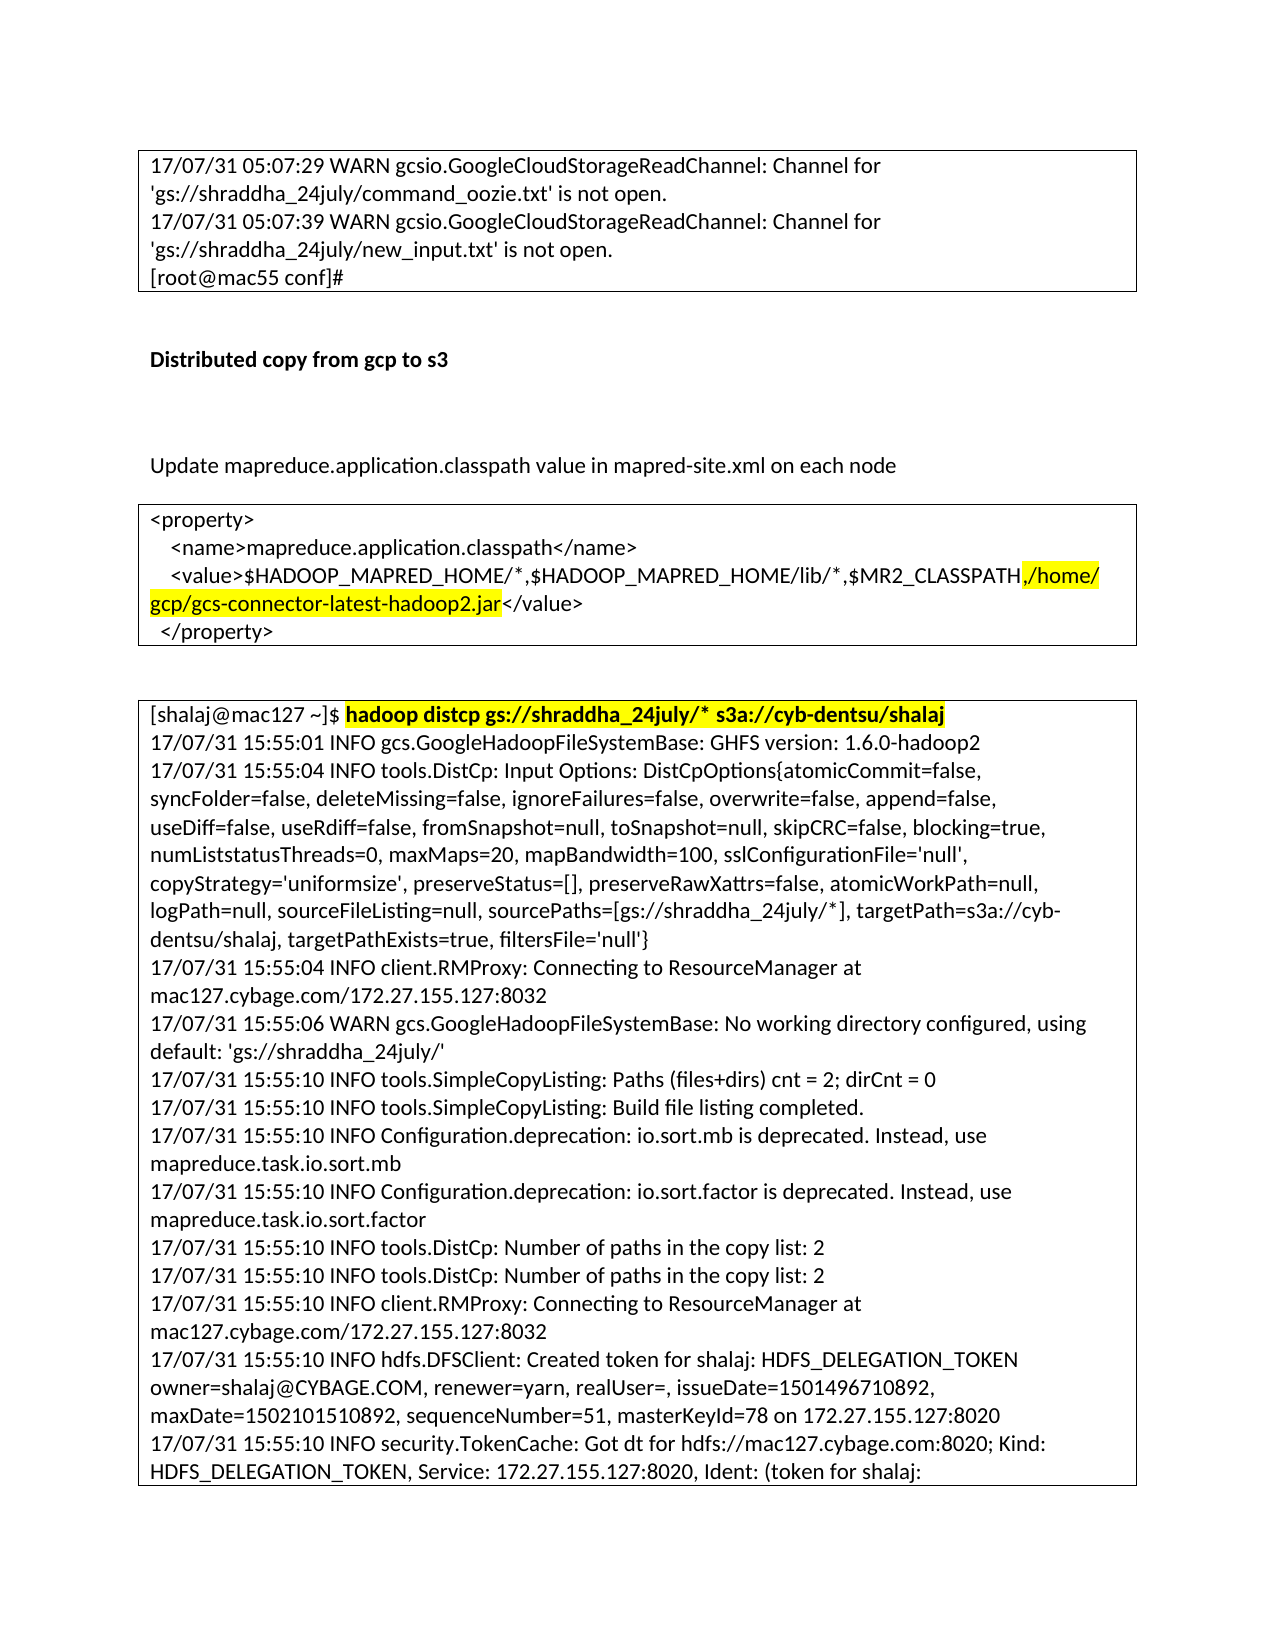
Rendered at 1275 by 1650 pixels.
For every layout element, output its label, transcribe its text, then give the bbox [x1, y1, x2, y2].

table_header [139, 701, 1136, 1485]
table_header <property> <name>mapreduce.application.classpath</name> <value>$HADOOP_MAPRED_HOME/*,$HADOOP_MAPRED_HOME/lib/*,$MR2_CLASSPATH,/home/gcp/gcs-connector-latest-hadoop2.jar</value> </property> [139, 505, 1136, 645]
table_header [139, 151, 1136, 291]
text Update mapreduce.application.classpath value in mapred-site.xml on each node [150, 451, 1125, 479]
text Distributed copy from gcp to s3 [150, 345, 1125, 373]
